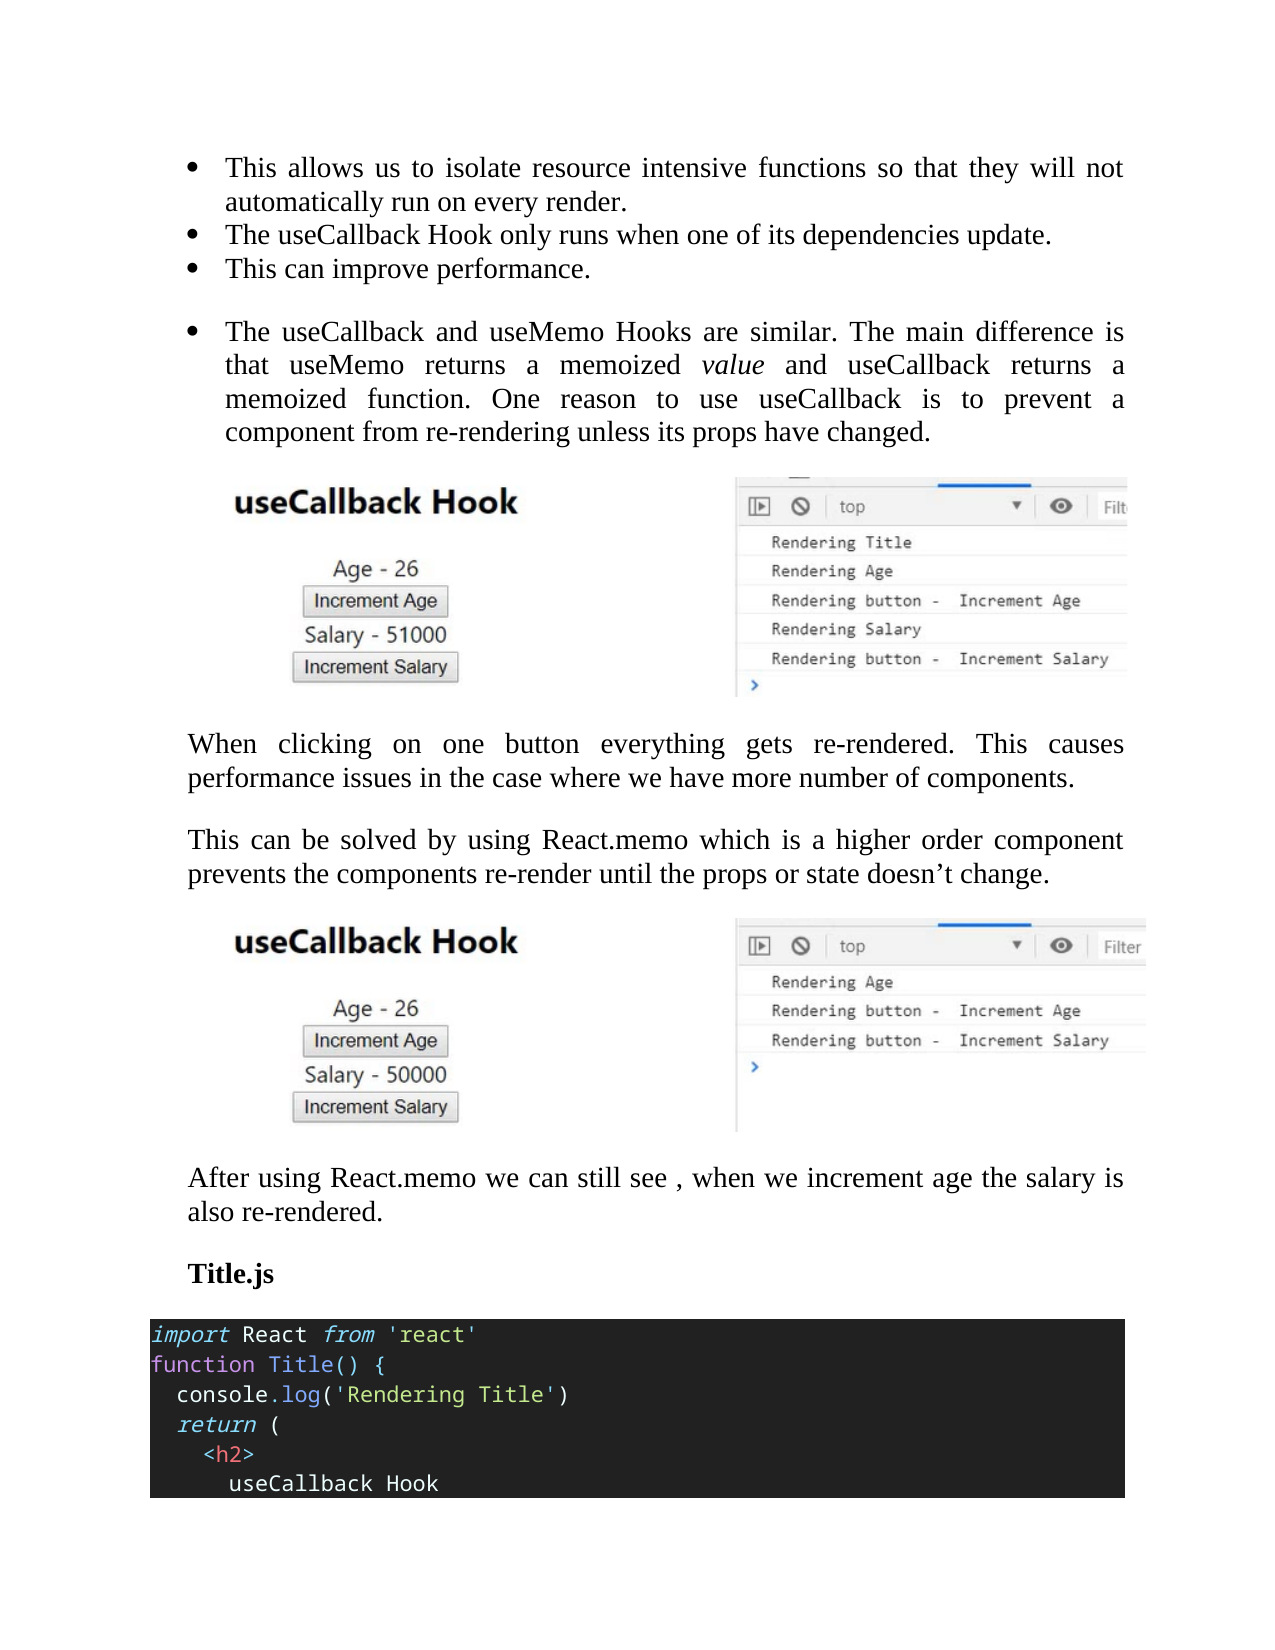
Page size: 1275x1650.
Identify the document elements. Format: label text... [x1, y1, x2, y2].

text When clicking on one button everything gets re-rendered. This causes performance issues in the case where we have more number of components. [187, 784, 1125, 852]
text function Title() { [150, 1407, 1125, 1437]
text console.log('Rendering Title') [150, 1437, 1125, 1467]
text Title.js [187, 1315, 1125, 1348]
text After using React.memo we can still see , when we increment age the salary is also re-rendered. [187, 1219, 1125, 1286]
text This can be solved by using React.memo which is a higher order component prevents the components re-render until the props or state doesn’t change. [187, 881, 1125, 948]
picture [187, 977, 1147, 1190]
list The useCallback and useMemo Hooks are similar. The main difference is that useMemo returns a memoized value and useCallback returns a memoized function. One reason to use useCallback is to prevent a component from re-rendering unless its props have changed. [187, 372, 1125, 506]
text import React from 'react' [150, 1378, 1125, 1407]
picture [187, 535, 1128, 756]
list The useCallback Hook only runs when one of its dependencies update. [187, 246, 1125, 280]
list This allows us to isolate resource intensive functions so that they will not automatically run on every render. [187, 150, 1125, 217]
list This can improve performance. [187, 309, 1125, 343]
text return ( [150, 1467, 1125, 1497]
